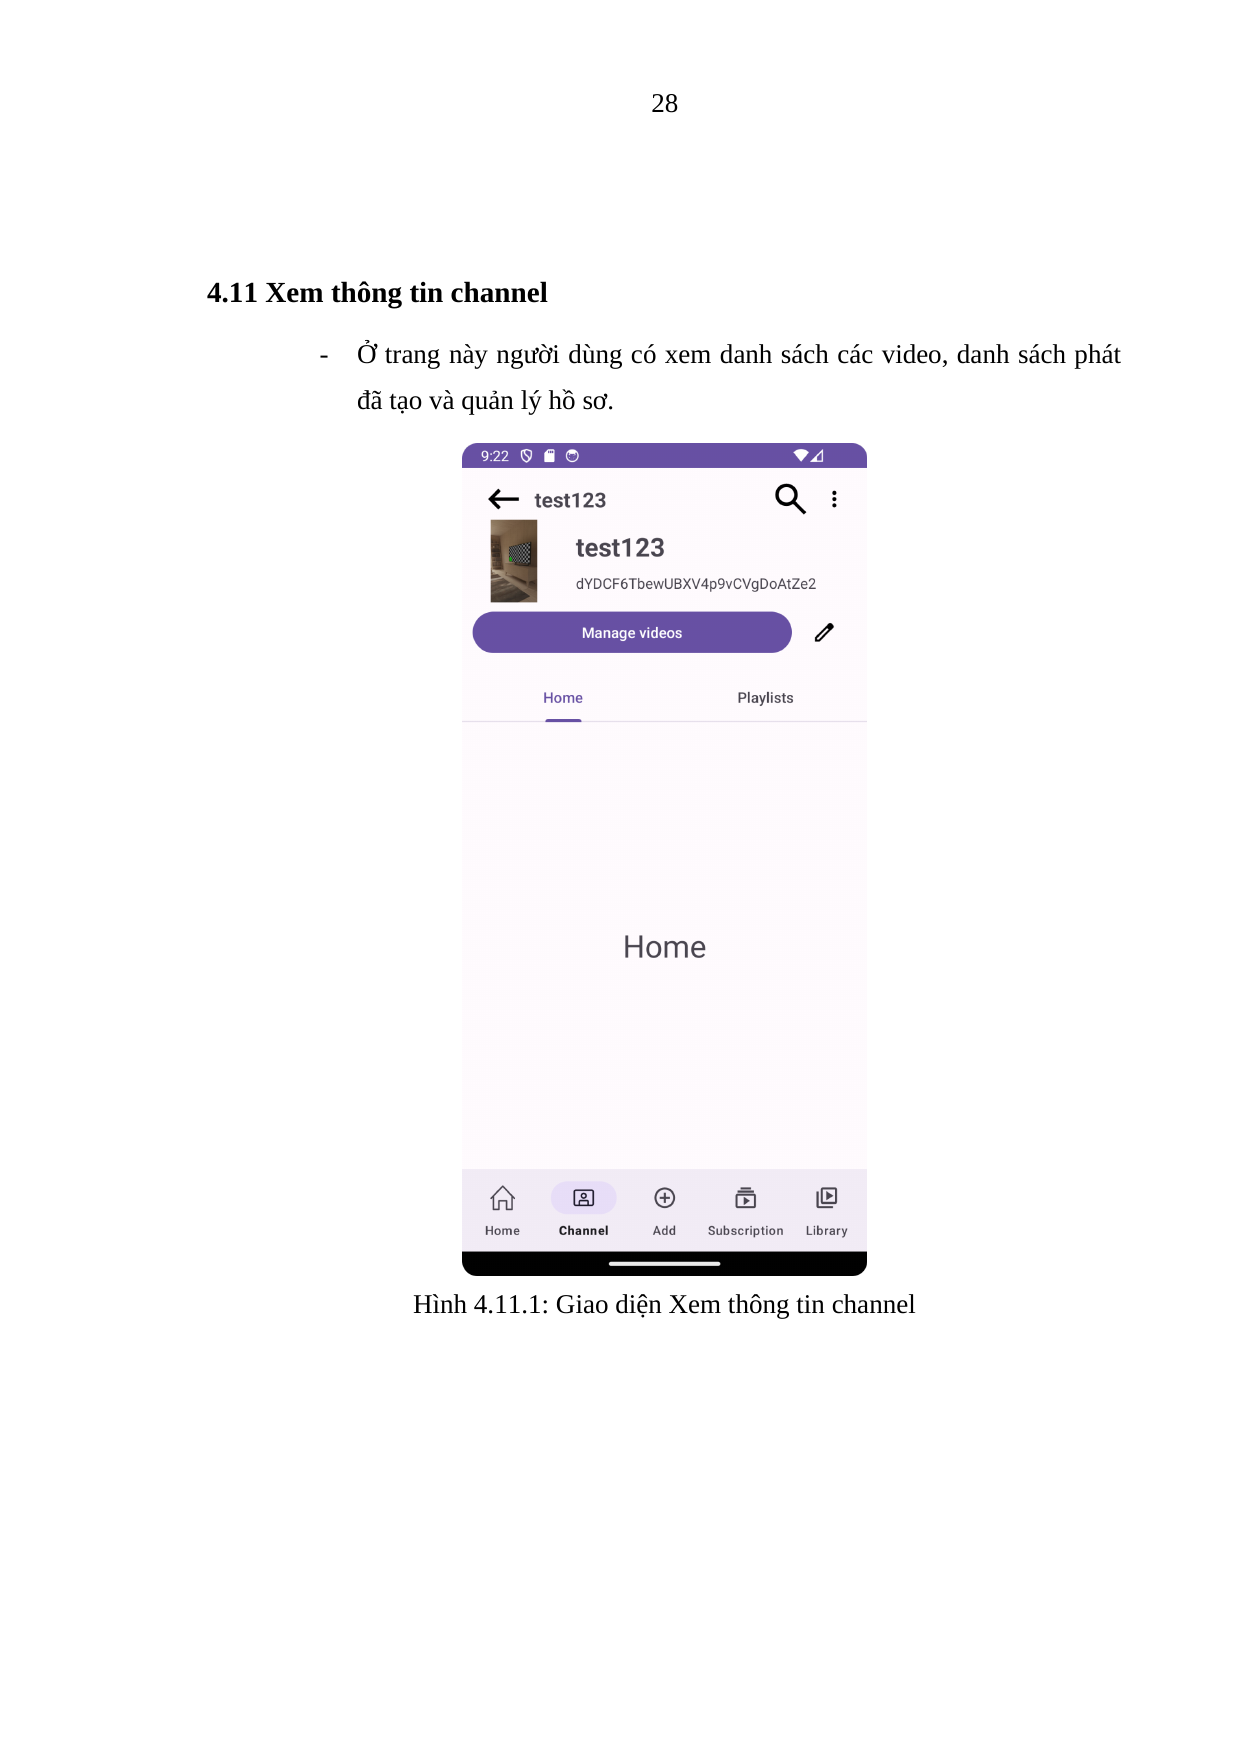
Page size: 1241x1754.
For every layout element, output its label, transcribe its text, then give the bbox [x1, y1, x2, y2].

picture [462, 443, 867, 1276]
list Ở trang này người dùng có xem danh sách các video, danh sách phát đã tạo và quản lý hồ sơ. [319, 338, 1122, 416]
subtitle Xem thông tin channel [207, 275, 1122, 308]
text Hình 4.11.1: Giao diện Xem thông tin channel [207, 1288, 1122, 1319]
